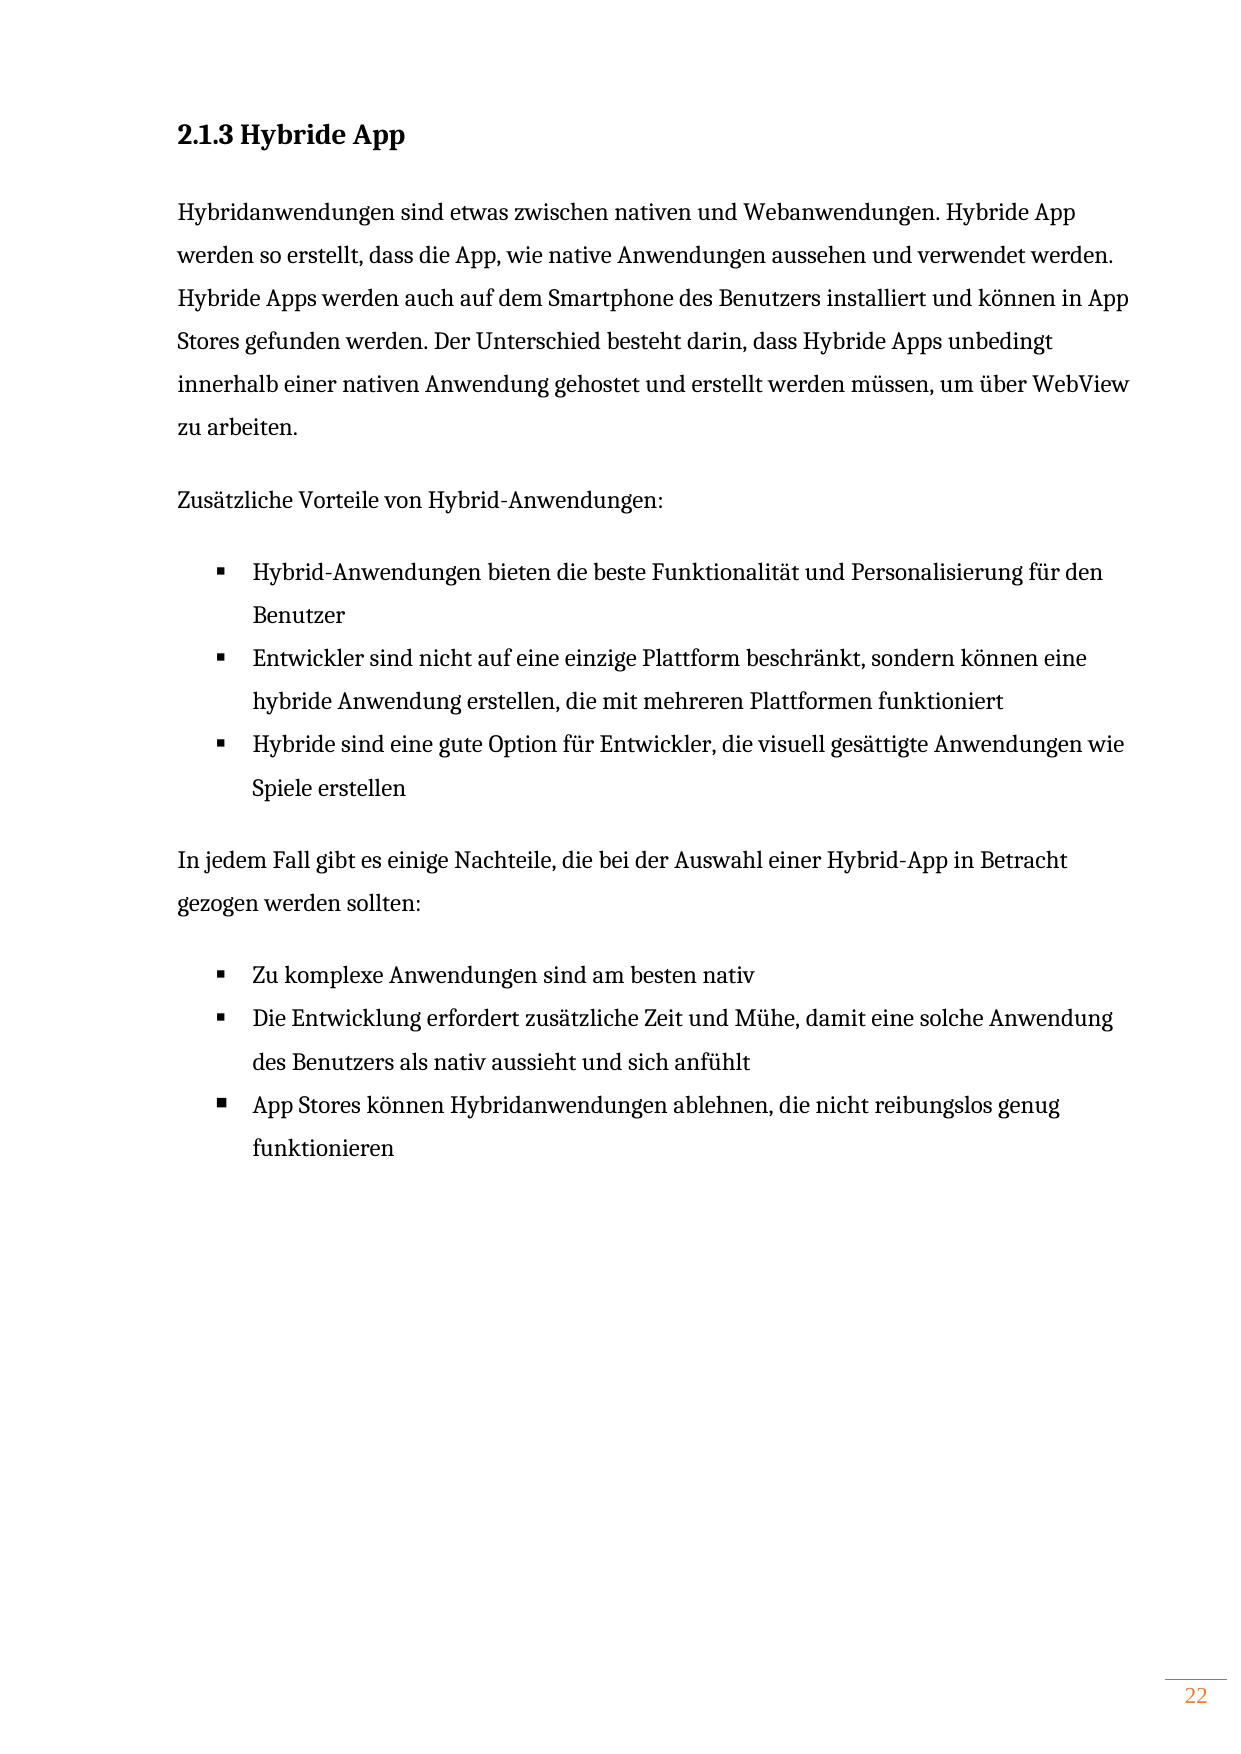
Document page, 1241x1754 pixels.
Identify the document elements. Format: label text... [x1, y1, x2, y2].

text Hybridanwendungen sind etwas zwischen nativen und Webanwendungen. Hybride App werden so erstellt, dass die App, wie native Anwendungen aussehen und verwendet werden. Hybride Apps werden auch auf dem Smartphone des Benutzers installiert und können in App Stores gefunden werden. Der Unterschied besteht darin, dass Hybride Apps unbedingt innerhalb einer nativen Anwendung gehostet und erstellt werden müssen, um über WebView zu arbeiten. [177, 198, 1152, 442]
list Entwickler sind nicht auf eine einzige Plattform beschränkt, sondern können eine hybride Anwendung erstellen, die mit mehreren Plattformen funktioniert [215, 644, 1152, 716]
list Hybrid-Anwendungen bieten die beste Funktionalität und Personalisierung für den Benutzer [215, 558, 1152, 630]
list App Stores können Hybridanwendungen ablehnen, die nicht reibungslos genug funktionieren [215, 1091, 1152, 1162]
text In jedem Fall gibt es einige Nachteile, die bei der Auswahl einer Hybrid-App in Betracht gezogen werden sollten: [177, 846, 1152, 918]
list Hybride sind eine gute Option für Entwickler, die visuell gesättigte Anwendungen wie Spiele erstellen [215, 730, 1152, 802]
text Zusätzliche Vorteile von Hybrid-Anwendungen: [177, 486, 1152, 514]
list Die Entwicklung erfordert zusätzliche Zeit und Mühe, damit eine solche Anwendung des Benutzers als nativ aussieht und sich anfühlt [215, 1004, 1152, 1076]
subtitle 2.1.3 Hybride App [177, 118, 1152, 152]
list Zu komplexe Anwendungen sind am besten nativ [215, 961, 1152, 990]
